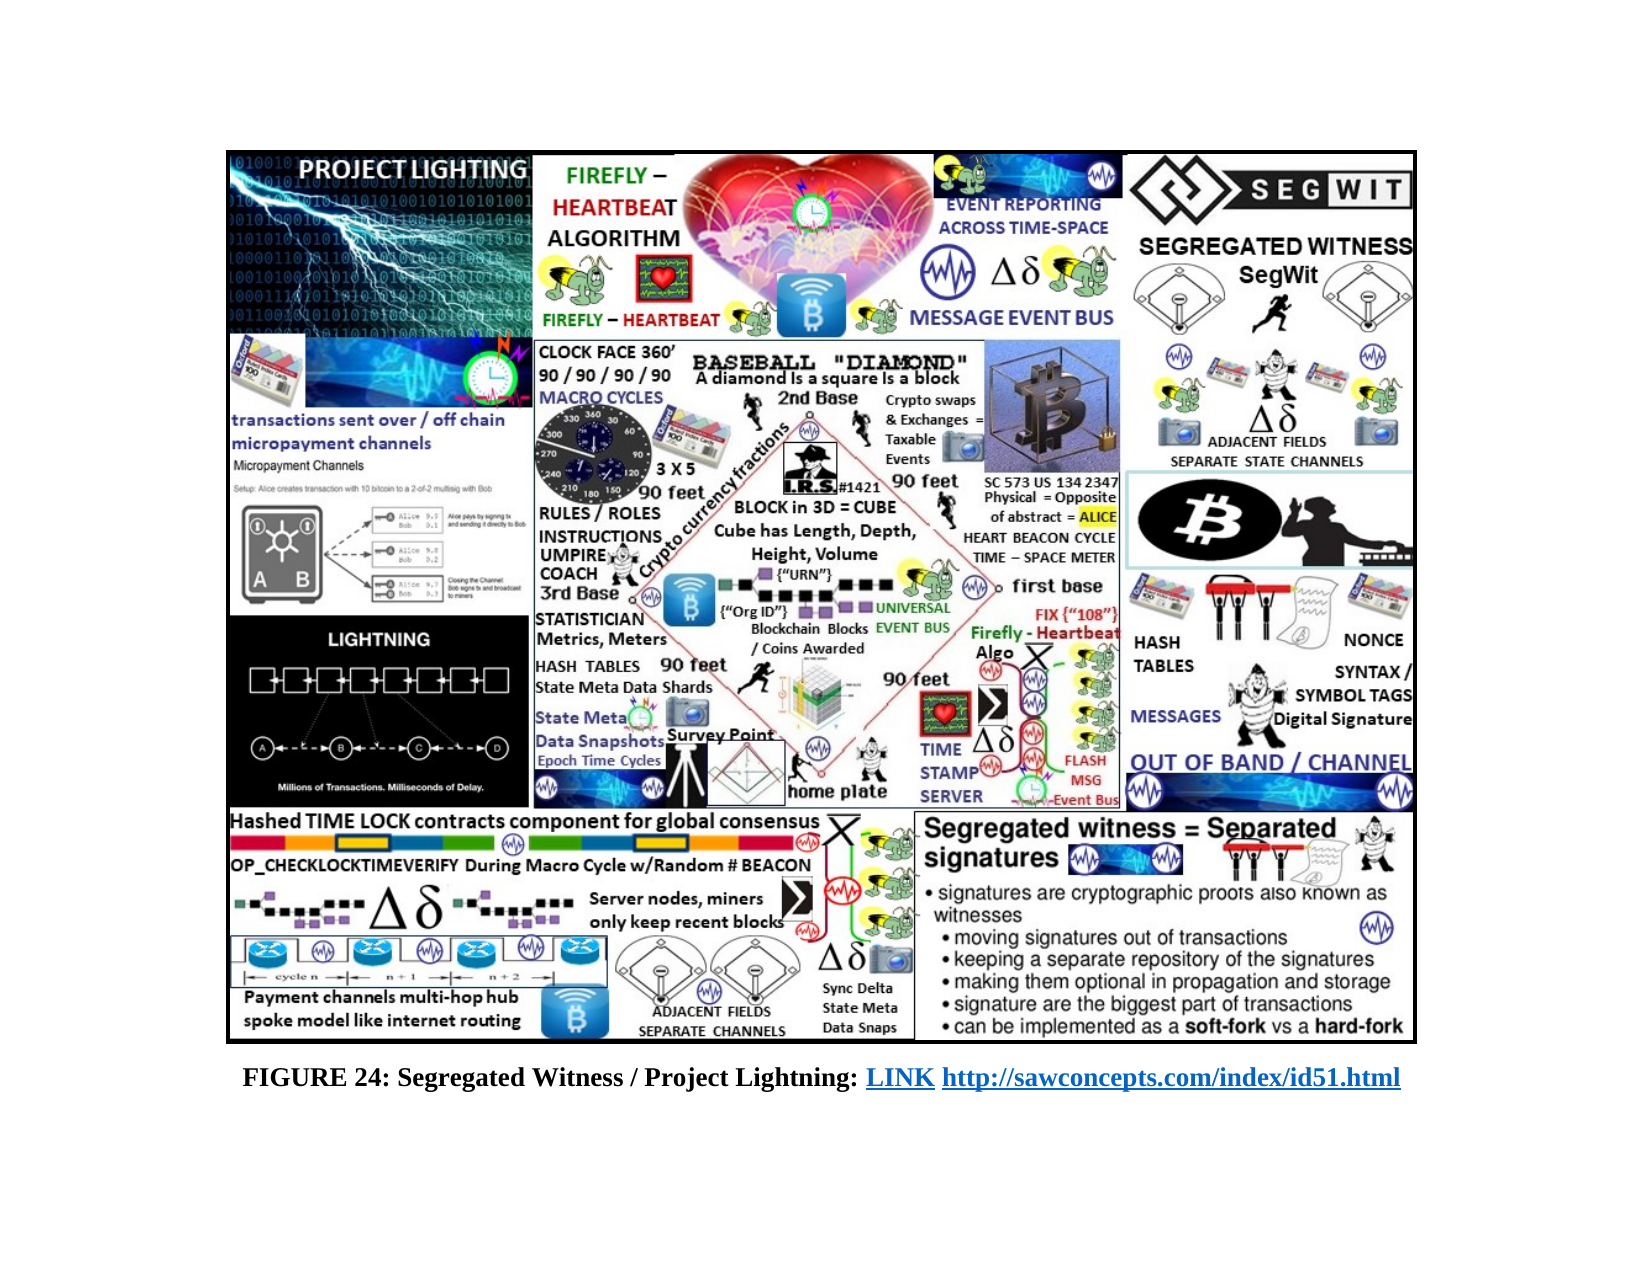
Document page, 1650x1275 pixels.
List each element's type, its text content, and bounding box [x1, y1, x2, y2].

text FIGURE 24: Segregated Witness / Project Lightning: LINK http://sawconcepts.com/index/id51.html [112, 1061, 1531, 1092]
picture [230, 154, 1413, 1040]
